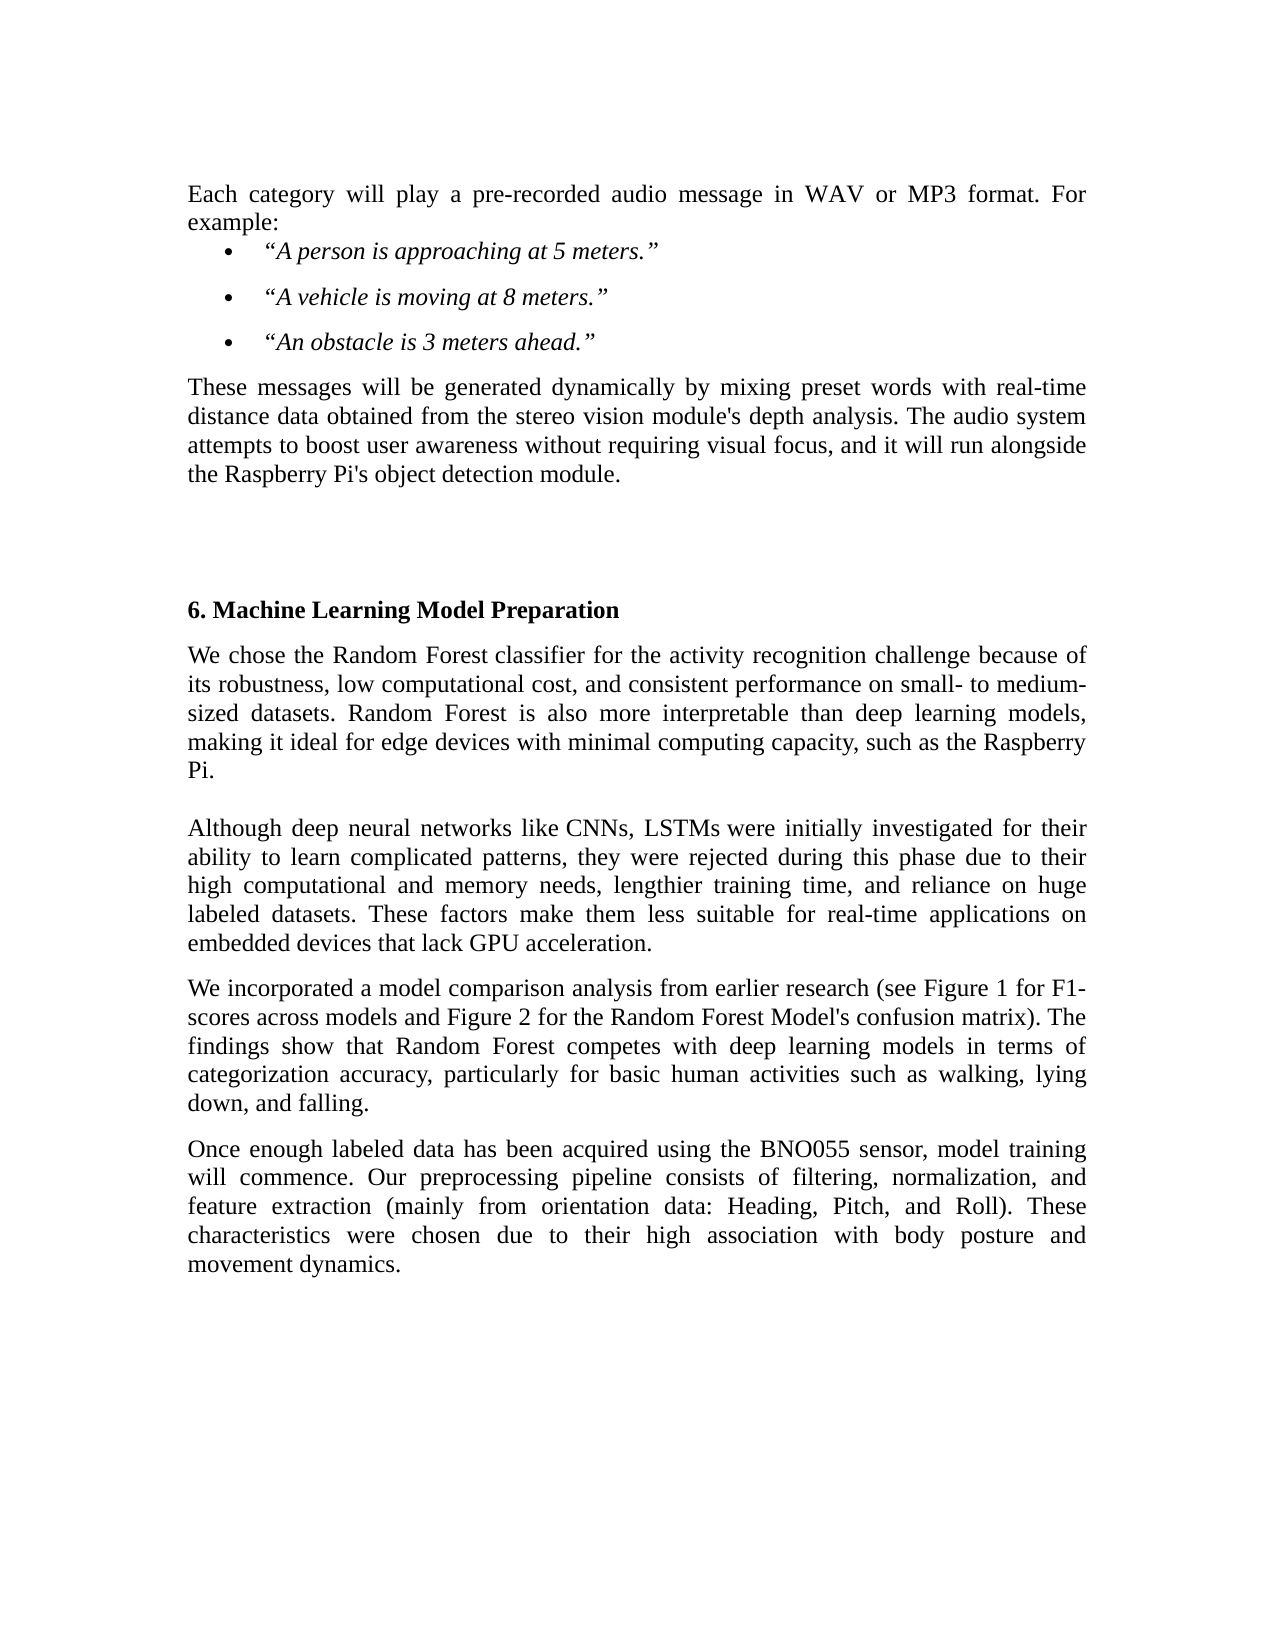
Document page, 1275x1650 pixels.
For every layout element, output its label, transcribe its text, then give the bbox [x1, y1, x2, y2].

list “A vehicle is moving at 8 meters.” [225, 282, 1087, 310]
text We chose the Random Forest classifier for the activity recognition challenge because of its robustness, low computational cost, and consistent performance on small- to medium-sized datasets. Random Forest is also more interpretable than deep learning models, making it ideal for edge devices with minimal computing capacity, such as the Raspberry Pi. Although deep neural networks like CNNs, LSTMs were initially investigated for their ability to learn complicated patterns, they were rejected during this phase due to their high computational and memory needs, lengthier training time, and reliance on huge labeled datasets. These factors make them less suitable for real-time applications on embedded devices that lack GPU acceleration. [187, 640, 1087, 957]
text Each category will play a pre-recorded audio message in WAV or MP3 format. For example: [187, 150, 1087, 236]
text We incorporated a model comparison analysis from earlier research (see Figure 1 for F1-scores across models and Figure 2 for the Random Forest Model's confusion matrix). The findings show that Random Forest competes with deep learning models in terms of categorization accuracy, particularly for basic human activities such as walking, lying down, and falling. [187, 973, 1087, 1117]
text These messages will be generated dynamically by mixing preset words with real-time distance data obtained from the stereo vision module's depth analysis. The audio system attempts to boost user awareness without requiring visual focus, and it will run alongside the Raspberry Pi's object detection module. [187, 372, 1087, 487]
list “A person is approaching at 5 meters.” [225, 236, 1087, 265]
list “An obstacle is 3 meters ahead.” [225, 327, 1087, 356]
text Once enough labeled data has been acquired using the BNO055 sensor, model training will commence. Our preprocessing pipeline consists of filtering, normalization, and feature extraction (mainly from orientation data: Heading, Pitch, and Roll). These characteristics were chosen due to their high association with body posture and movement dynamics. [187, 1134, 1087, 1277]
text 6. Machine Learning Model Preparation [187, 595, 1087, 624]
